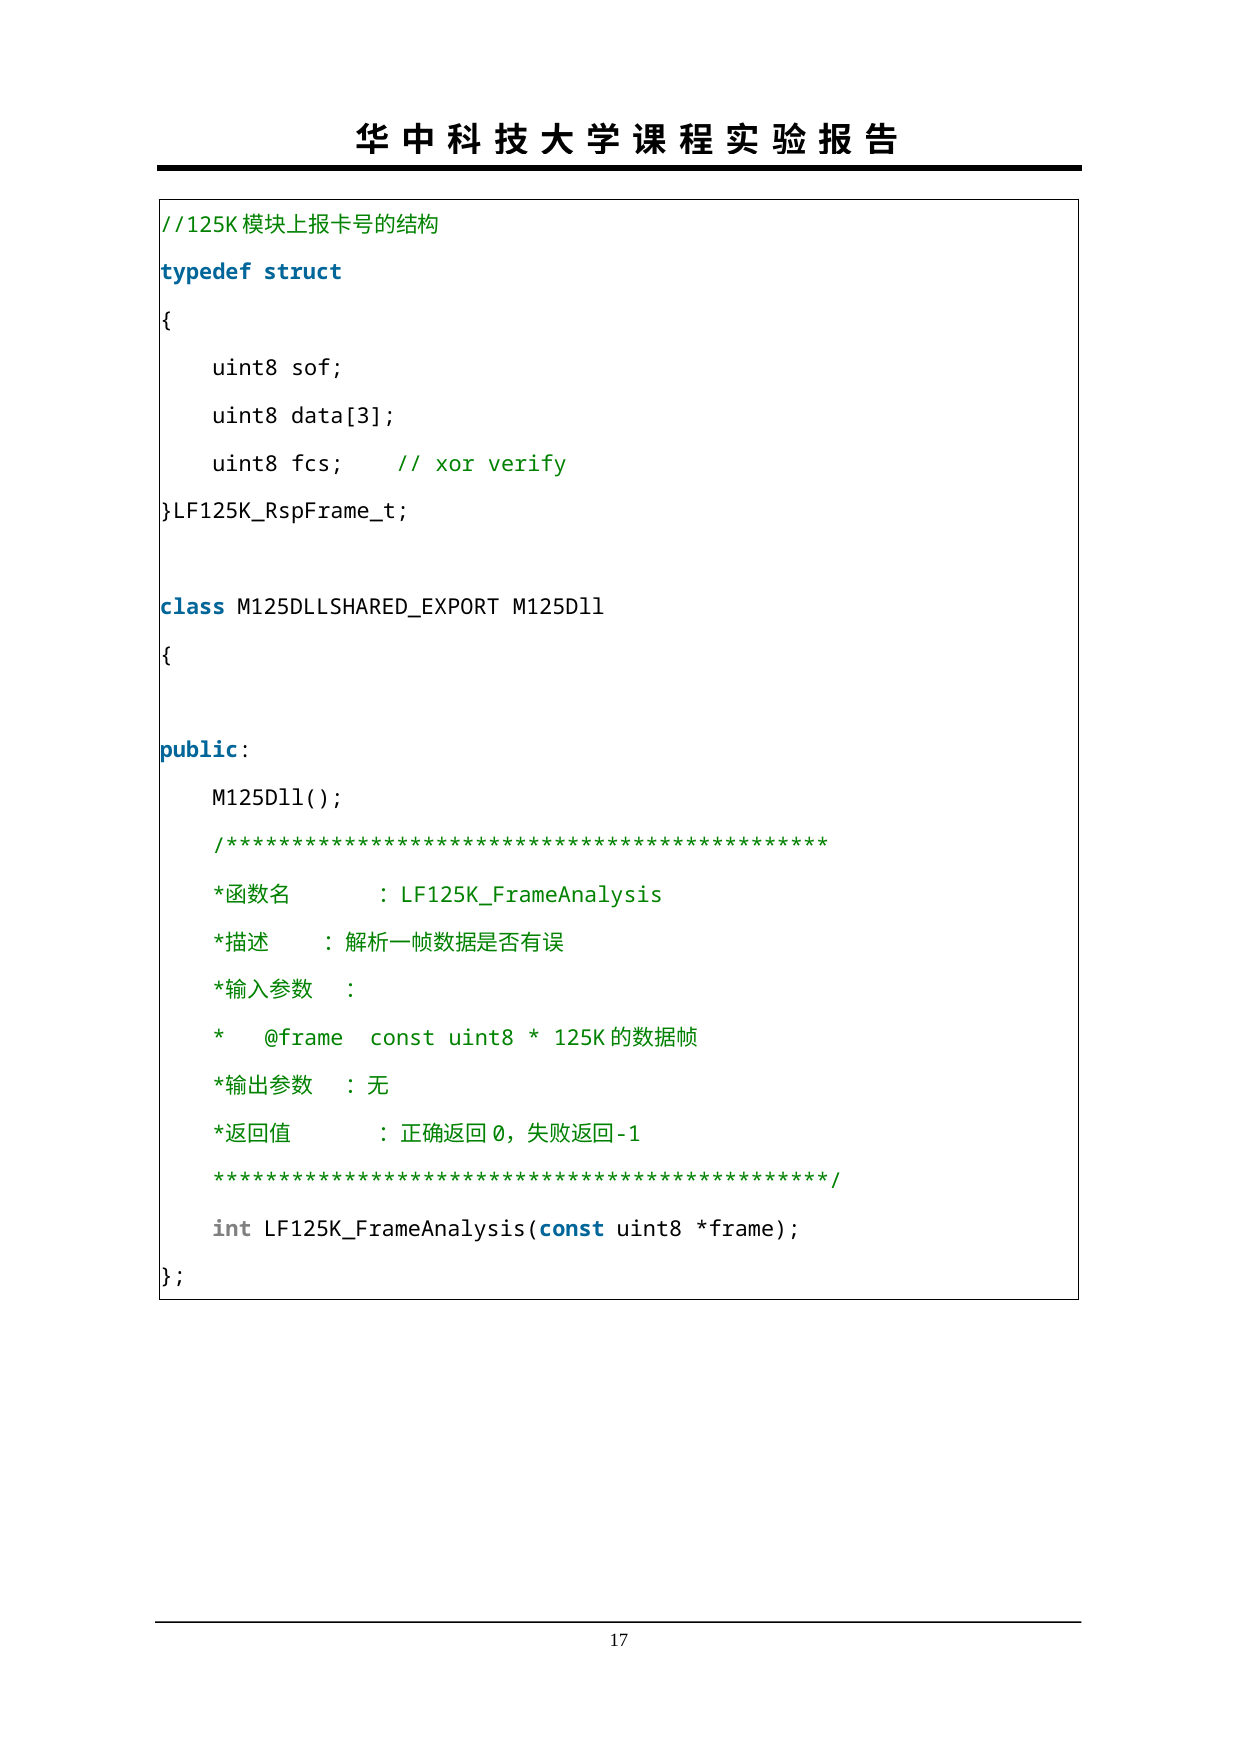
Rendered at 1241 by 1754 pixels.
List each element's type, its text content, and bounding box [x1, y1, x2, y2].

text uint8 data[3]; [160, 391, 1078, 438]
text { [160, 295, 1078, 343]
text *输入参数 ： [160, 964, 1078, 1012]
text typedef struct [160, 247, 1078, 295]
text *返回值 ：正确返回0，失败返回-1 [160, 1108, 1078, 1156]
text M125Dll(); [160, 773, 1078, 821]
text uint8 sof; [160, 343, 1078, 391]
text ***********************************************/ [160, 1156, 1078, 1203]
text { [160, 630, 1078, 678]
text }; [160, 1250, 1078, 1299]
text *函数名 ：LF125K_FrameAnalysis [160, 869, 1078, 917]
text /********************************************** [160, 821, 1078, 869]
text uint8 fcs; // xor verify [160, 438, 1078, 486]
text //125K模块上报卡号的结构 [160, 200, 1078, 247]
text }LF125K_RspFrame_t; [160, 486, 1078, 534]
text class M125DLLSHARED_EXPORT M125Dll [160, 582, 1078, 630]
text * @frame const uint8 * 125K的数据帧 [160, 1012, 1078, 1060]
text int LF125K_FrameAnalysis(const uint8 *frame); [160, 1203, 1078, 1250]
text public: [160, 725, 1078, 773]
text *描述 ：解析一帧数据是否有误 [160, 917, 1078, 964]
text *输出参数 ：无 [160, 1060, 1078, 1108]
